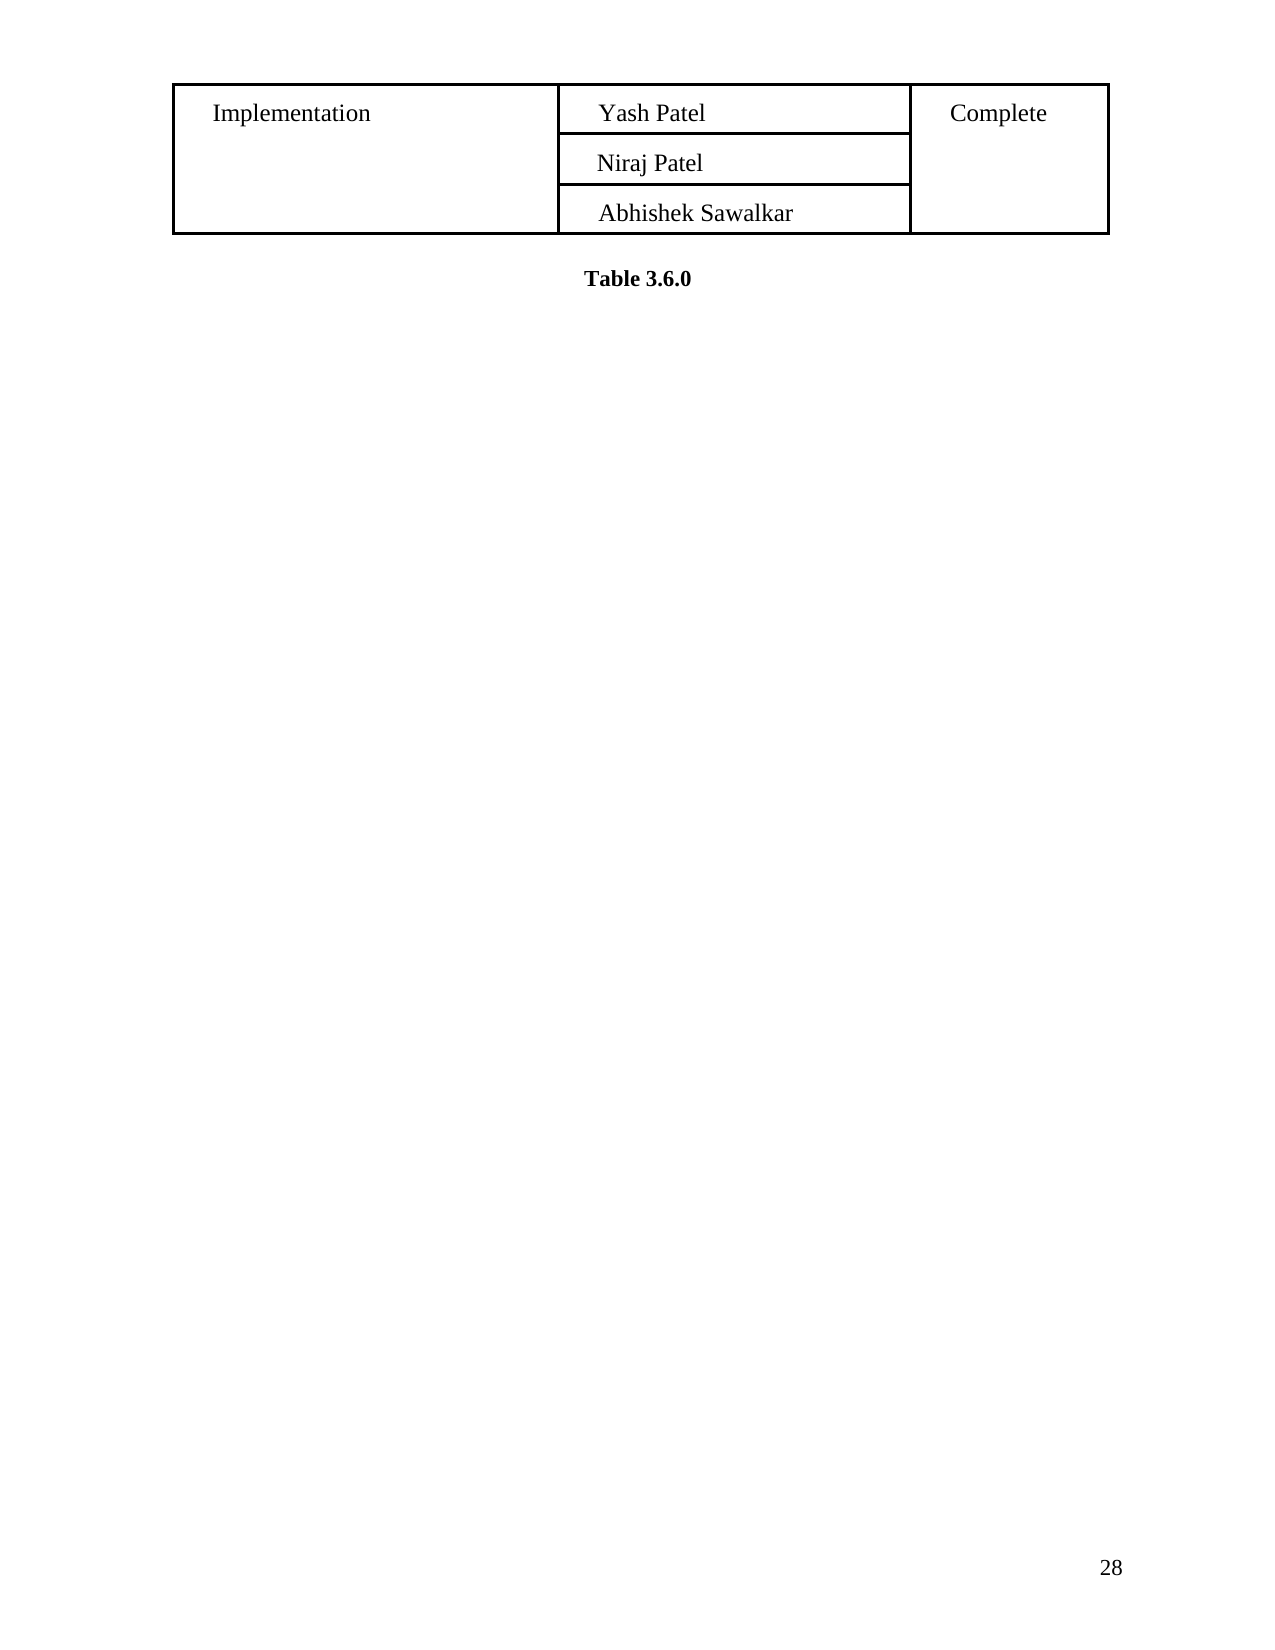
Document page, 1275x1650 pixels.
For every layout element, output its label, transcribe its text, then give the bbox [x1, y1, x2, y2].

table_cell Abhishek Sawalkar [560, 186, 909, 232]
table_header Complete [912, 86, 1107, 232]
table_header Implementation [175, 86, 557, 232]
table_header Yash Patel [560, 86, 909, 132]
table_cell Niraj Patel [560, 135, 909, 183]
text Table 3.6.0 [243, 265, 1032, 292]
